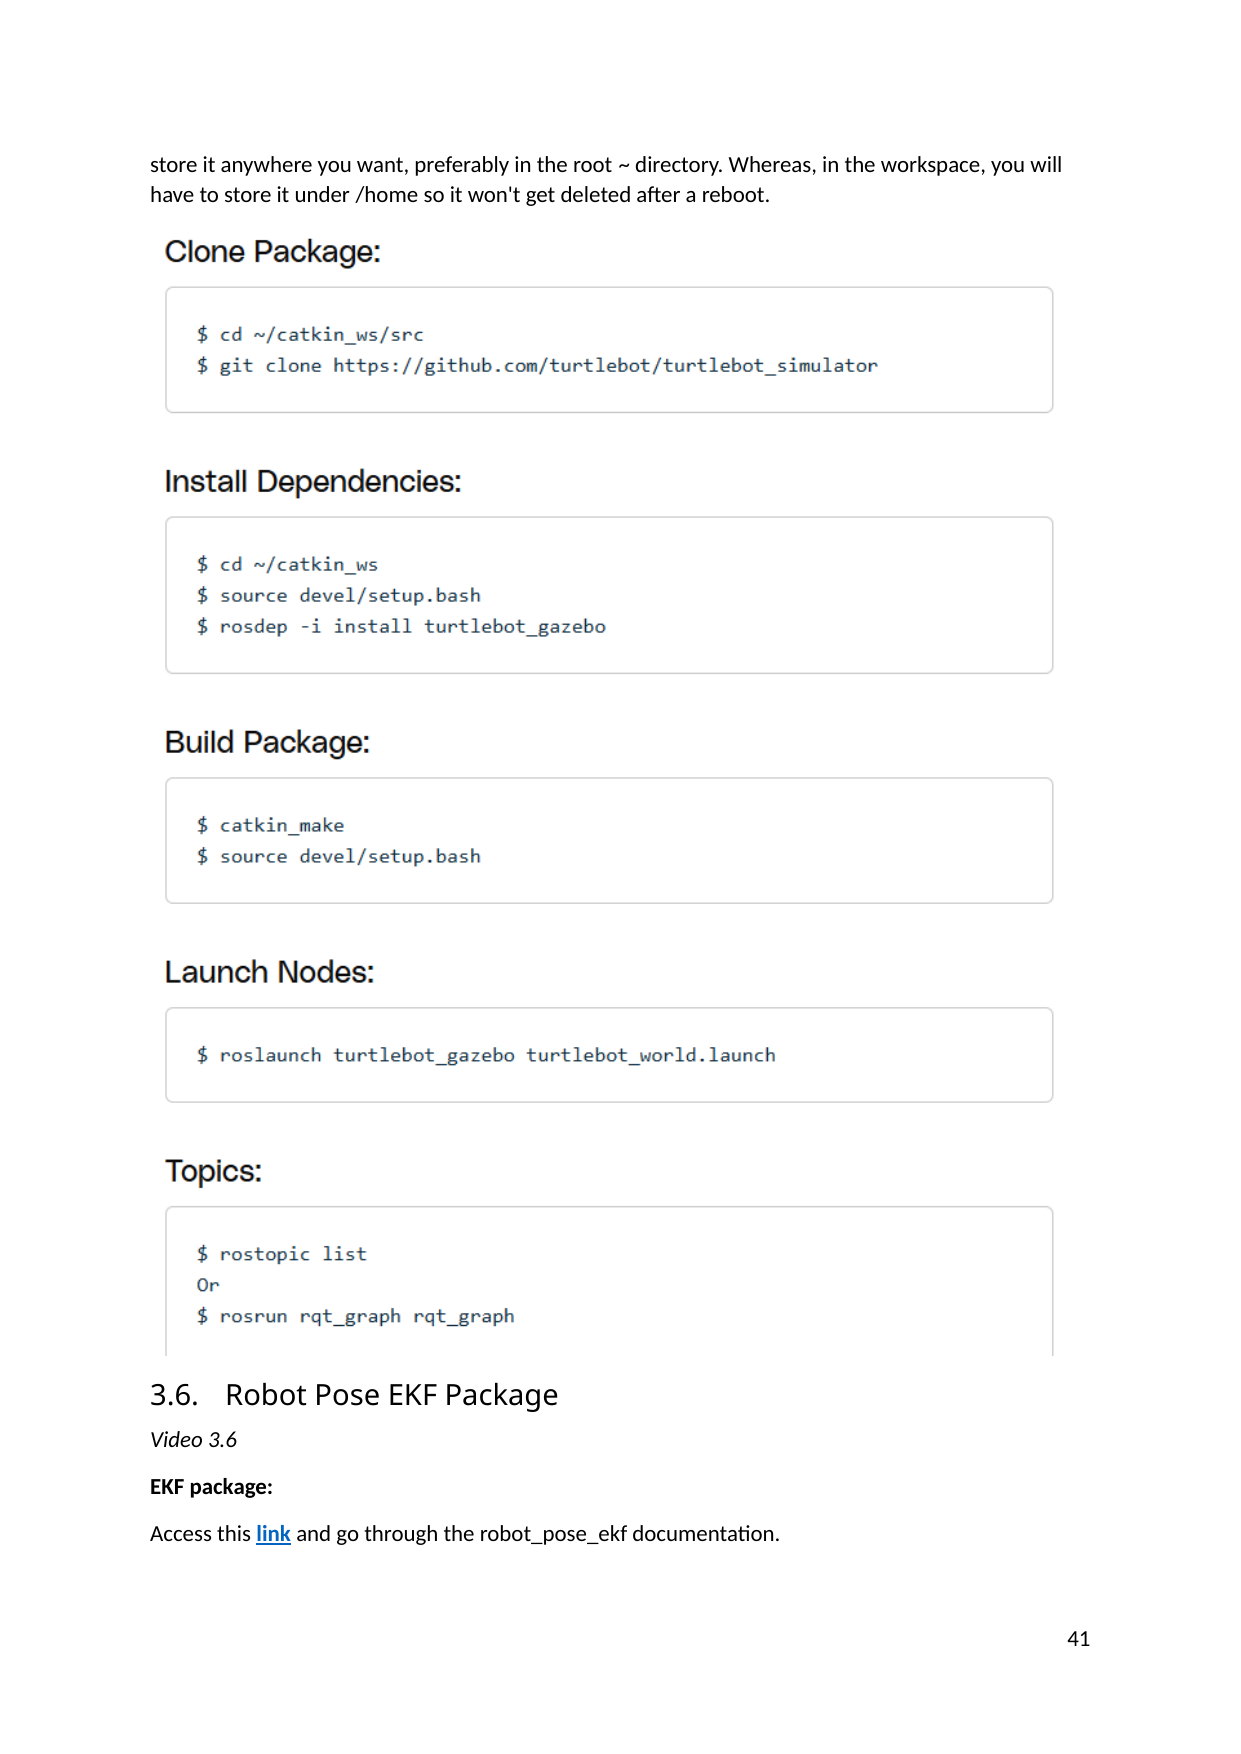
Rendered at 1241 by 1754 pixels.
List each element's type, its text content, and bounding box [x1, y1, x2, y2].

subtitle Robot Pose EKF Package [150, 1374, 1090, 1414]
text EKF package: [150, 1472, 1090, 1501]
text Video 3.6 [150, 1426, 1090, 1454]
picture [150, 227, 1091, 1356]
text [150, 150, 1090, 208]
text Access this link and go through the robot_pose_ekf documentation. [150, 1519, 1090, 1547]
